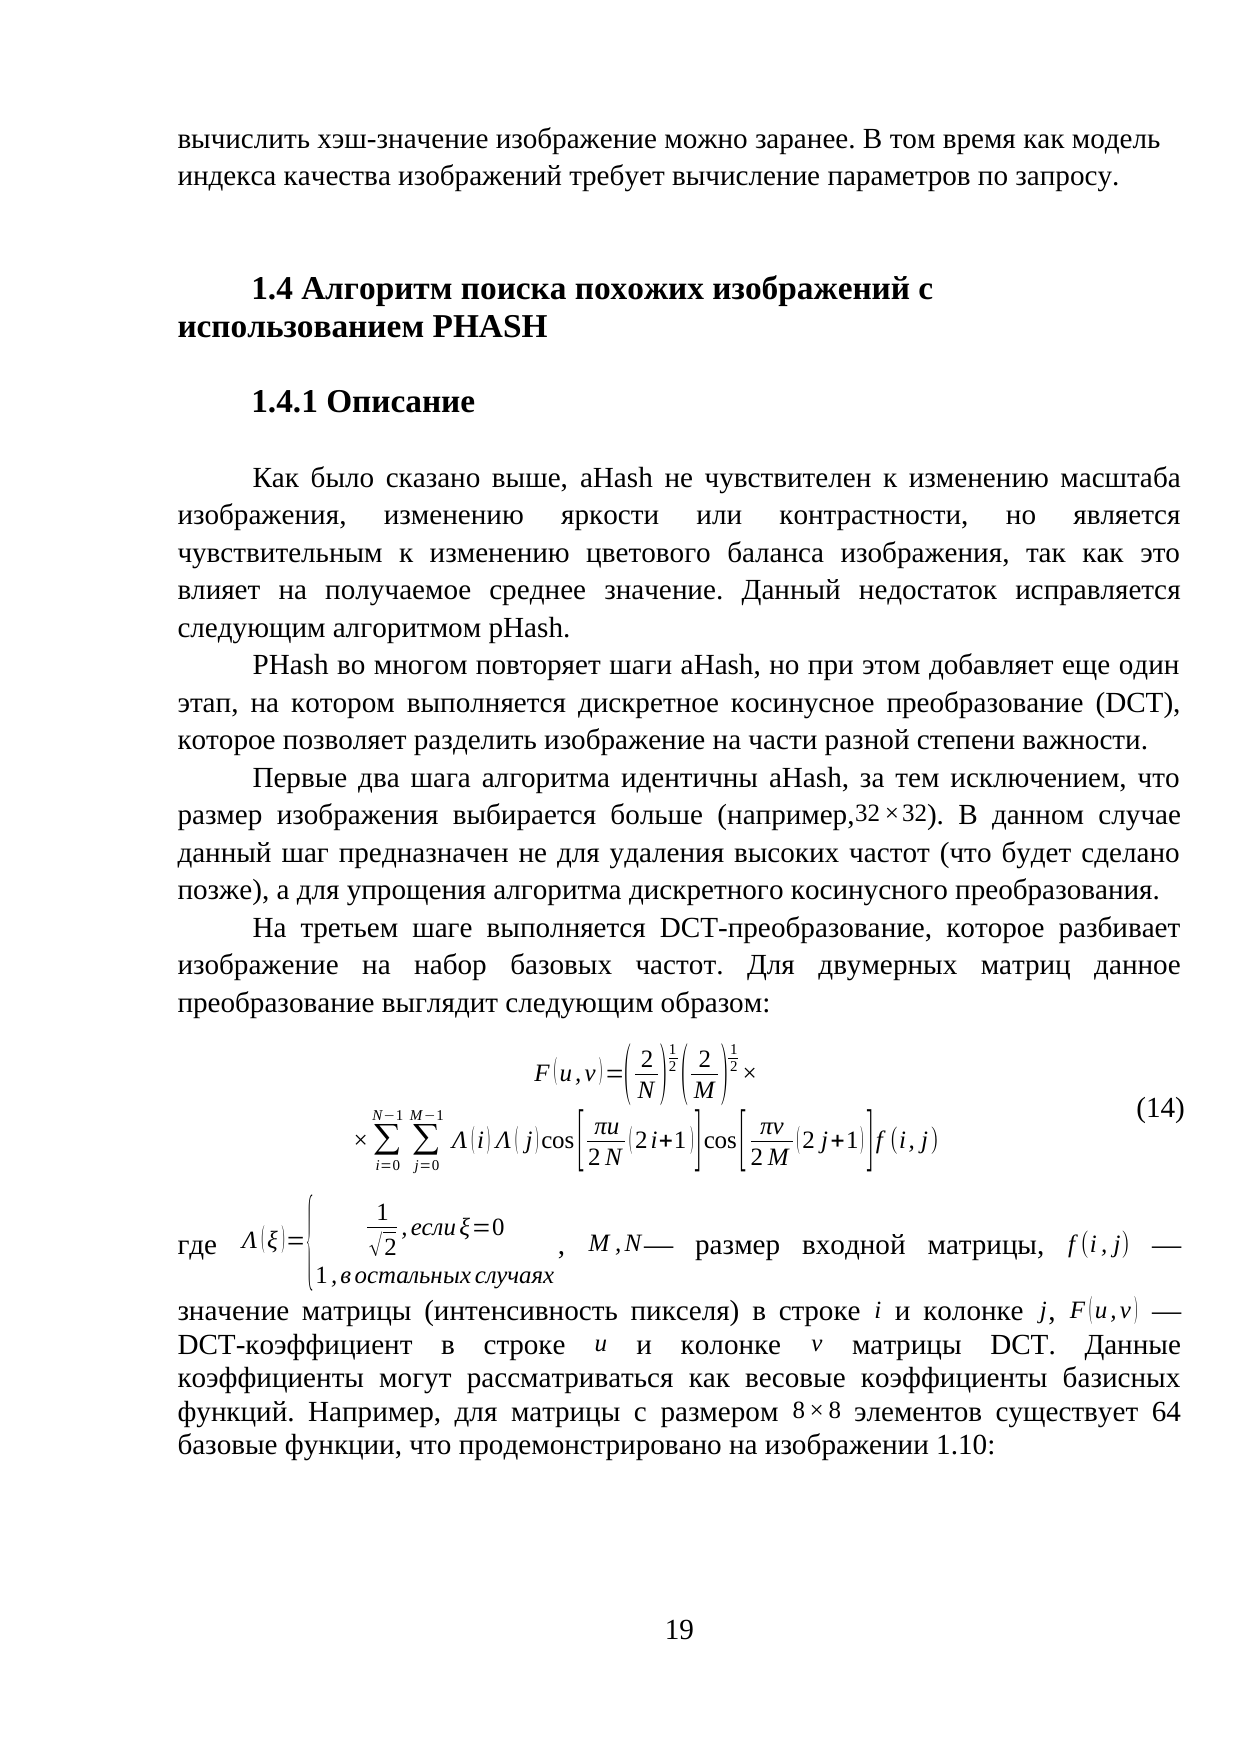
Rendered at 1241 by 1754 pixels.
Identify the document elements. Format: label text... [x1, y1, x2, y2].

text где , — размер входной матрицы, — значение матрицы (интенсивность пикселя) в строке и колонке , — DCT-коэффициент в строке и колонке матрицы DCT. Данные коэффициенты могут рассматриваться как весовые коэффициенты базисных функций. Например, для матрицы с размером элементов существует 64 базовые функции, что продемонстрировано на изображении 1.10: [177, 1194, 1181, 1461]
text PHash во многом повторяет шаги aHash, но при этом добавляет еще один этап, на котором выполняется дискретное косинусное преобразование (DCT), которое позволяет разделить изображение на части разной степени важности. [177, 645, 1181, 757]
text Первые два шага алгоритма идентичны aHash, за тем исключением, что размер изображения выбирается больше (например,). В данном случае данный шаг предназначен не для удаления высоких частот (что будет сделано позже), а для упрощения алгоритма дискретного косинусного преобразования. [177, 757, 1181, 907]
subtitle 1.4.1 Описание [177, 382, 1181, 420]
table_header [166, 1020, 1125, 1194]
table_header (14) [1125, 1020, 1196, 1194]
text Как было сказано выше, aHash не чувствителен к изменению масштаба изображения, изменению яркости или контрастности, но является чувствительным к изменению цветового баланса изображения, так как это влияет на получаемое среднее значение. Данный недостаток исправляется следующим алгоритмом pHash. [177, 457, 1181, 645]
subtitle 1.4 Алгоритм поиска похожих изображений с использованием PHASH [177, 270, 1181, 345]
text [177, 118, 1181, 193]
text На третьем шаге выполняется DCT-преобразование, которое разбивает изображение на набор базовых частот. Для двумерных матриц данное преобразование выглядит следующим образом: [177, 907, 1181, 1020]
